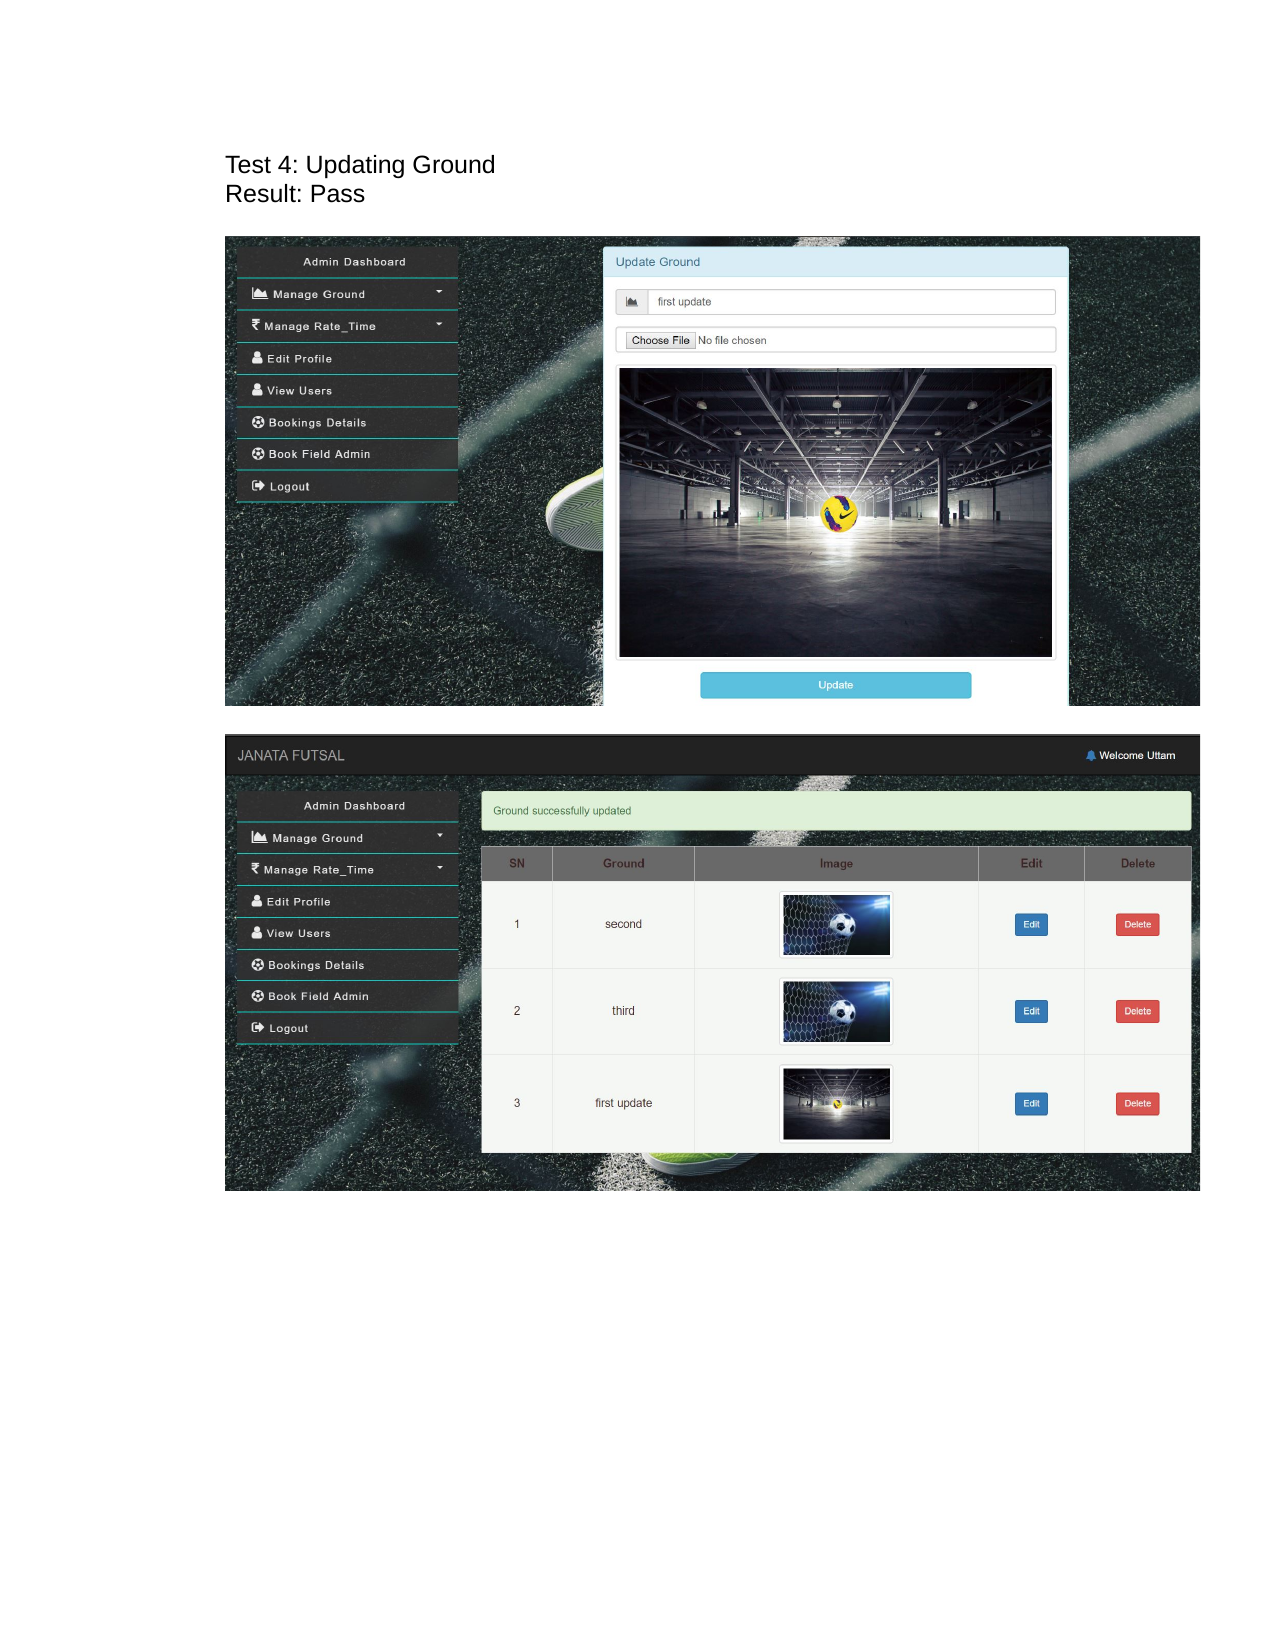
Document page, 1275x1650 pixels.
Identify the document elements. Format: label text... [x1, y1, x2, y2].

text Result: Pass [225, 179, 1125, 207]
picture [225, 236, 1200, 706]
picture [225, 734, 1200, 1191]
text Test 4: Updating Ground [225, 150, 1125, 179]
